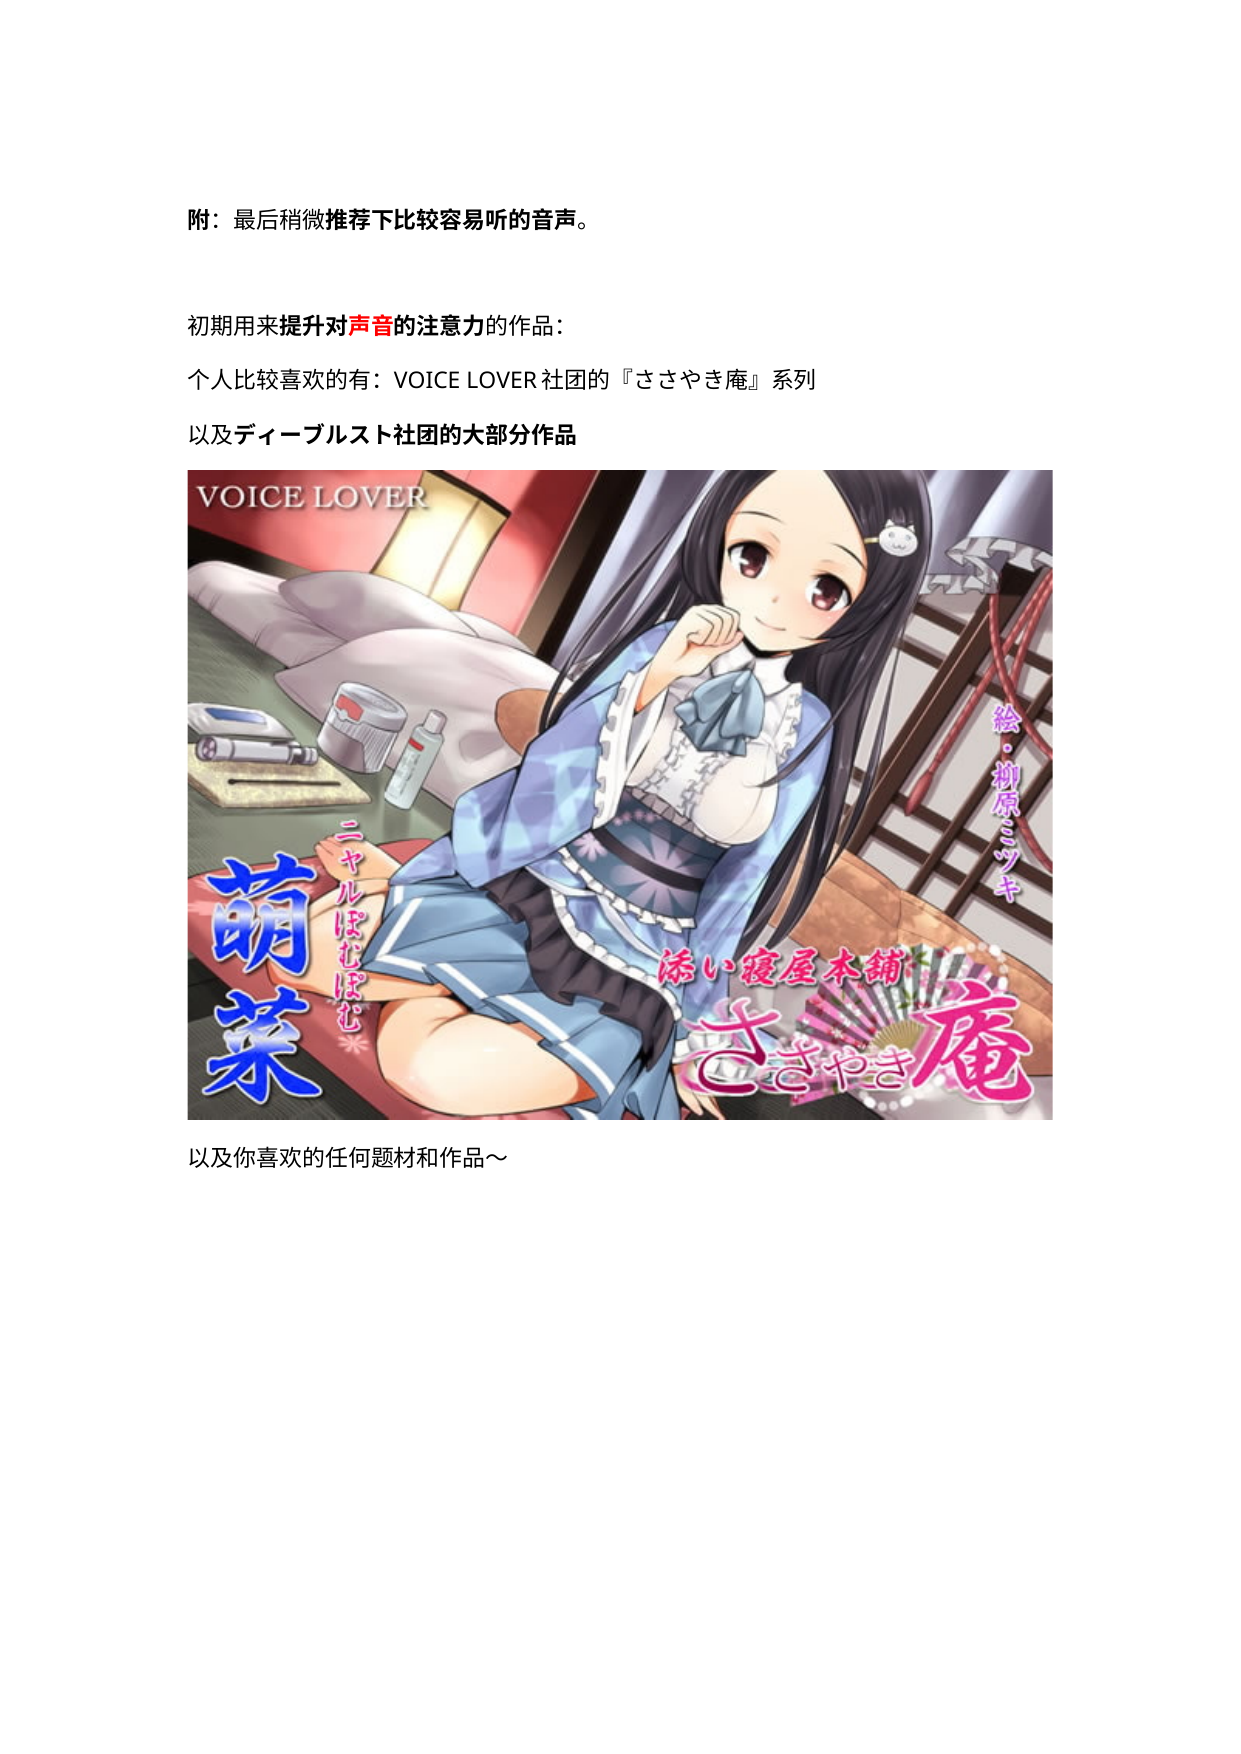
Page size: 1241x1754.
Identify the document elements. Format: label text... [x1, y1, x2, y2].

picture [187, 470, 1053, 1120]
text 以及ディーブルスト社团的大部分作品 [187, 416, 1053, 450]
text 初期用来提升对声音的注意力的作品： [187, 308, 1053, 341]
text 个人比较喜欢的有：VOICE LOVER社团的『ささやき庵』系列 [187, 362, 1053, 396]
text 附：最后稍微推荐下比较容易听的音声。 [187, 202, 1053, 235]
text 以及你喜欢的任何题材和作品～ [187, 1140, 1053, 1173]
